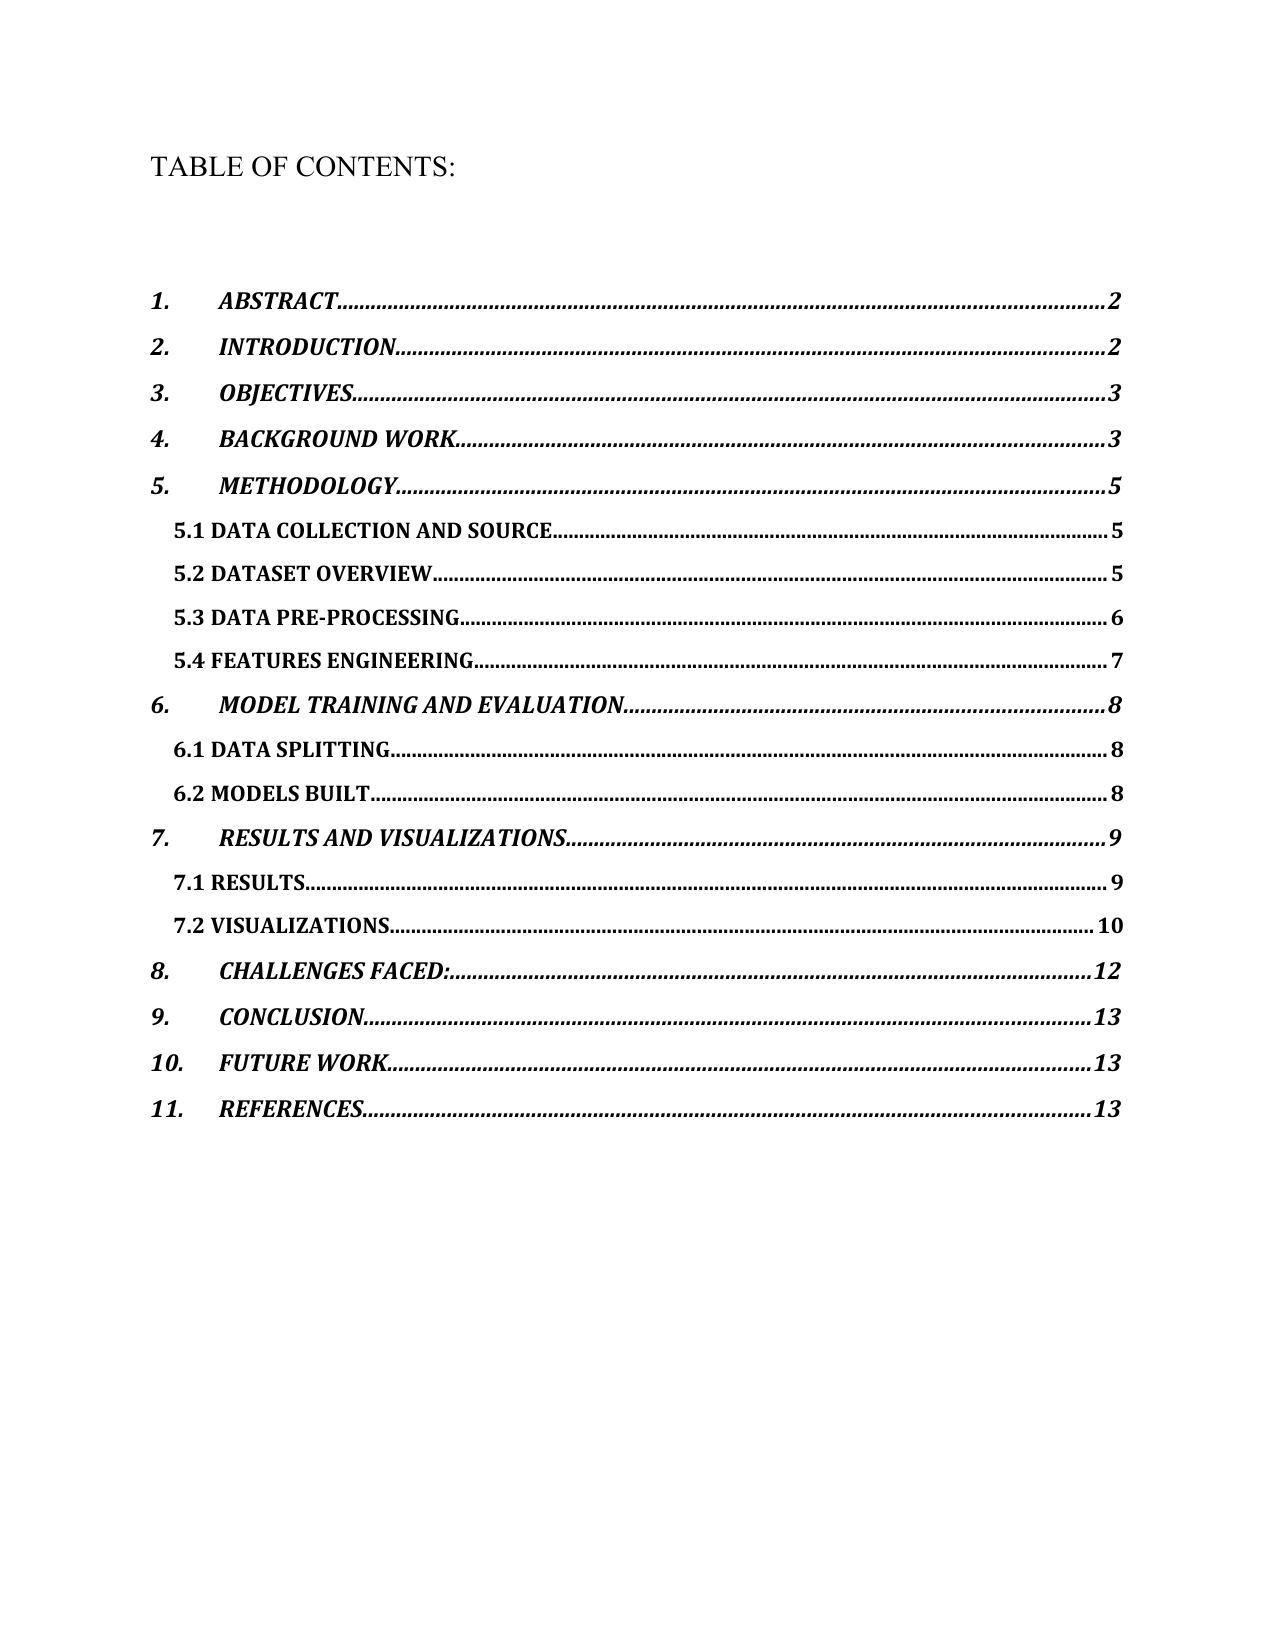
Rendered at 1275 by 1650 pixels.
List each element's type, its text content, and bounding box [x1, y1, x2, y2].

text TABLE OF CONTENTS: [150, 150, 1125, 182]
